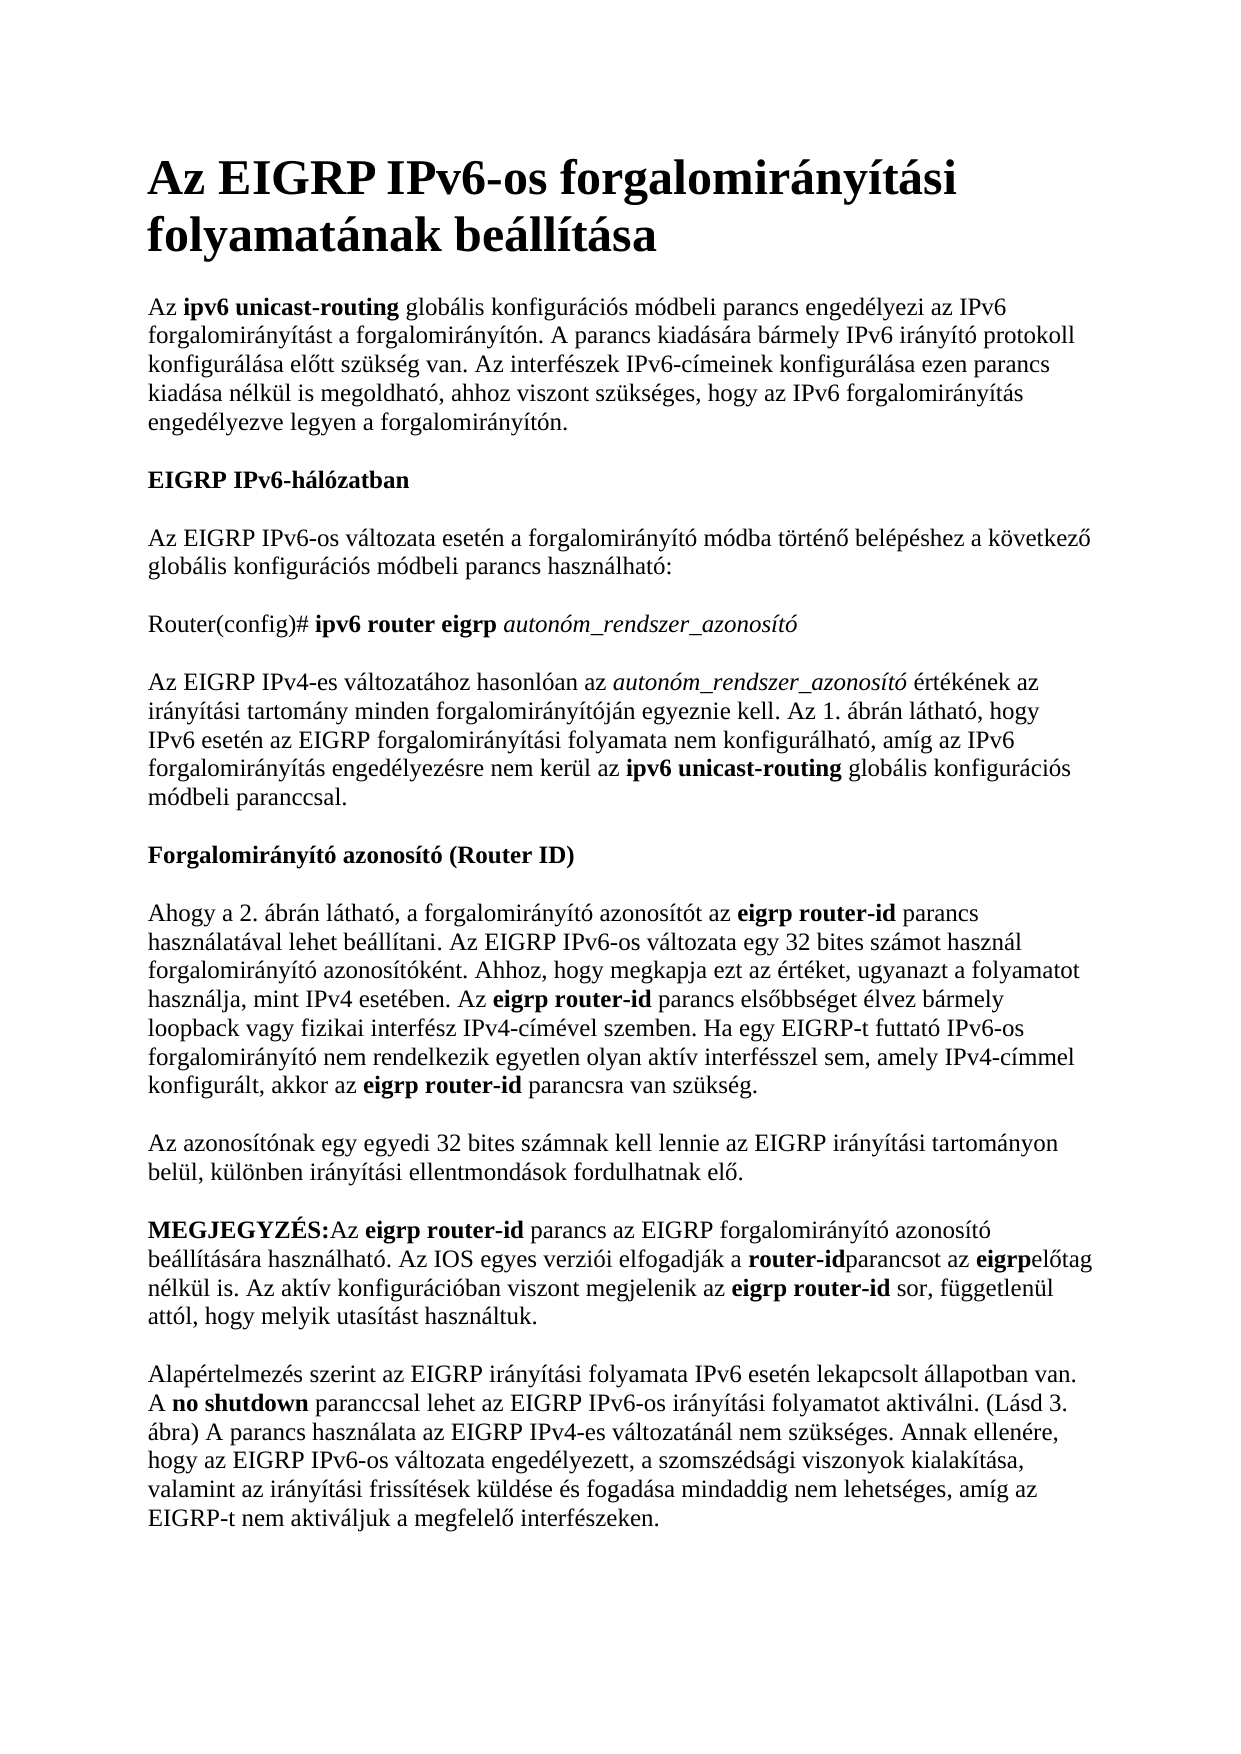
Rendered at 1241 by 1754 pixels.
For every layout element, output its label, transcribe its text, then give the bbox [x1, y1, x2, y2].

subtitle Az EIGRP IPv6-os forgalomirányítási folyamatának beállítása [148, 148, 1093, 263]
text MEGJEGYZÉS:Az eigrp router-id parancs az EIGRP forgalomirányító azonosító beállítására használható. Az IOS egyes verziói elfogadják a router-idparancsot az eigrpelőtag nélkül is. Az aktív konfigurációban viszont megjelenik az eigrp router-id sor, függetlenül attól, hogy melyik utasítást használtuk. [148, 1215, 1093, 1330]
text Ahogy a 2. ábrán látható, a forgalomirányító azonosítót az eigrp router-id parancs használatával lehet beállítani. Az EIGRP IPv6-os változata egy 32 bites számot használ forgalomirányító azonosítóként. Ahhoz, hogy megkapja ezt az értéket, ugyanazt a folyamatot használja, mint IPv4 esetében. Az eigrp router-id parancs elsőbbséget élvez bármely loopback vagy fizikai interfész IPv4-címével szemben. Ha egy EIGRP-t futtató IPv6-os forgalomirányító nem rendelkezik egyetlen olyan aktív interfésszel sem, amely IPv4-címmel konfigurált, akkor az eigrp router-id parancsra van szükség. [148, 898, 1093, 1099]
text Az azonosítónak egy egyedi 32 bites számnak kell lennie az EIGRP irányítási tartományon belül, különben irányítási ellentmondások fordulhatnak elő. [148, 1128, 1093, 1186]
text Router(config)# ipv6 router eigrp autonóm_rendszer_azonosító [148, 609, 1093, 638]
text Az ipv6 unicast-routing globális konfigurációs módbeli parancs engedélyezi az IPv6 forgalomirányítást a forgalomirányítón. A parancs kiadására bármely IPv6 irányító protokoll konfigurálása előtt szükség van. Az interfészek IPv6-címeinek konfigurálása ezen parancs kiadása nélkül is megoldható, ahhoz viszont szükséges, hogy az IPv6 forgalomirányítás engedélyezve legyen a forgalomirányítón. [148, 292, 1093, 436]
text EIGRP IPv6-hálózatban [148, 465, 1093, 493]
text Forgalomirányító azonosító (Router ID) [148, 840, 1093, 869]
text Az EIGRP IPv6-os változata esetén a forgalomirányító módba történő belépéshez a következő globális konfigurációs módbeli parancs használható: [148, 523, 1093, 580]
text Alapértelmezés szerint az EIGRP irányítási folyamata IPv6 esetén lekapcsolt állapotban van. A no shutdown paranccsal lehet az EIGRP IPv6-os irányítási folyamatot aktiválni. (Lásd 3. ábra) A parancs használata az EIGRP IPv4-es változatánál nem szükséges. Annak ellenére, hogy az EIGRP IPv6-os változata engedélyezett, a szomszédsági viszonyok kialakítása, valamint az irányítási frissítések küldése és fogadása mindaddig nem lehetséges, amíg az EIGRP-t nem aktiváljuk a megfelelő interfészeken. [148, 1359, 1093, 1532]
text Az EIGRP IPv4-es változatához hasonlóan az autonóm_rendszer_azonosító értékének az irányítási tartomány minden forgalomirányítóján egyeznie kell. Az 1. ábrán látható, hogy IPv6 esetén az EIGRP forgalomirányítási folyamata nem konfigurálható, amíg az IPv6 forgalomirányítás engedélyezésre nem kerül az ipv6 unicast-routing globális konfigurációs módbeli paranccsal. [148, 667, 1093, 811]
